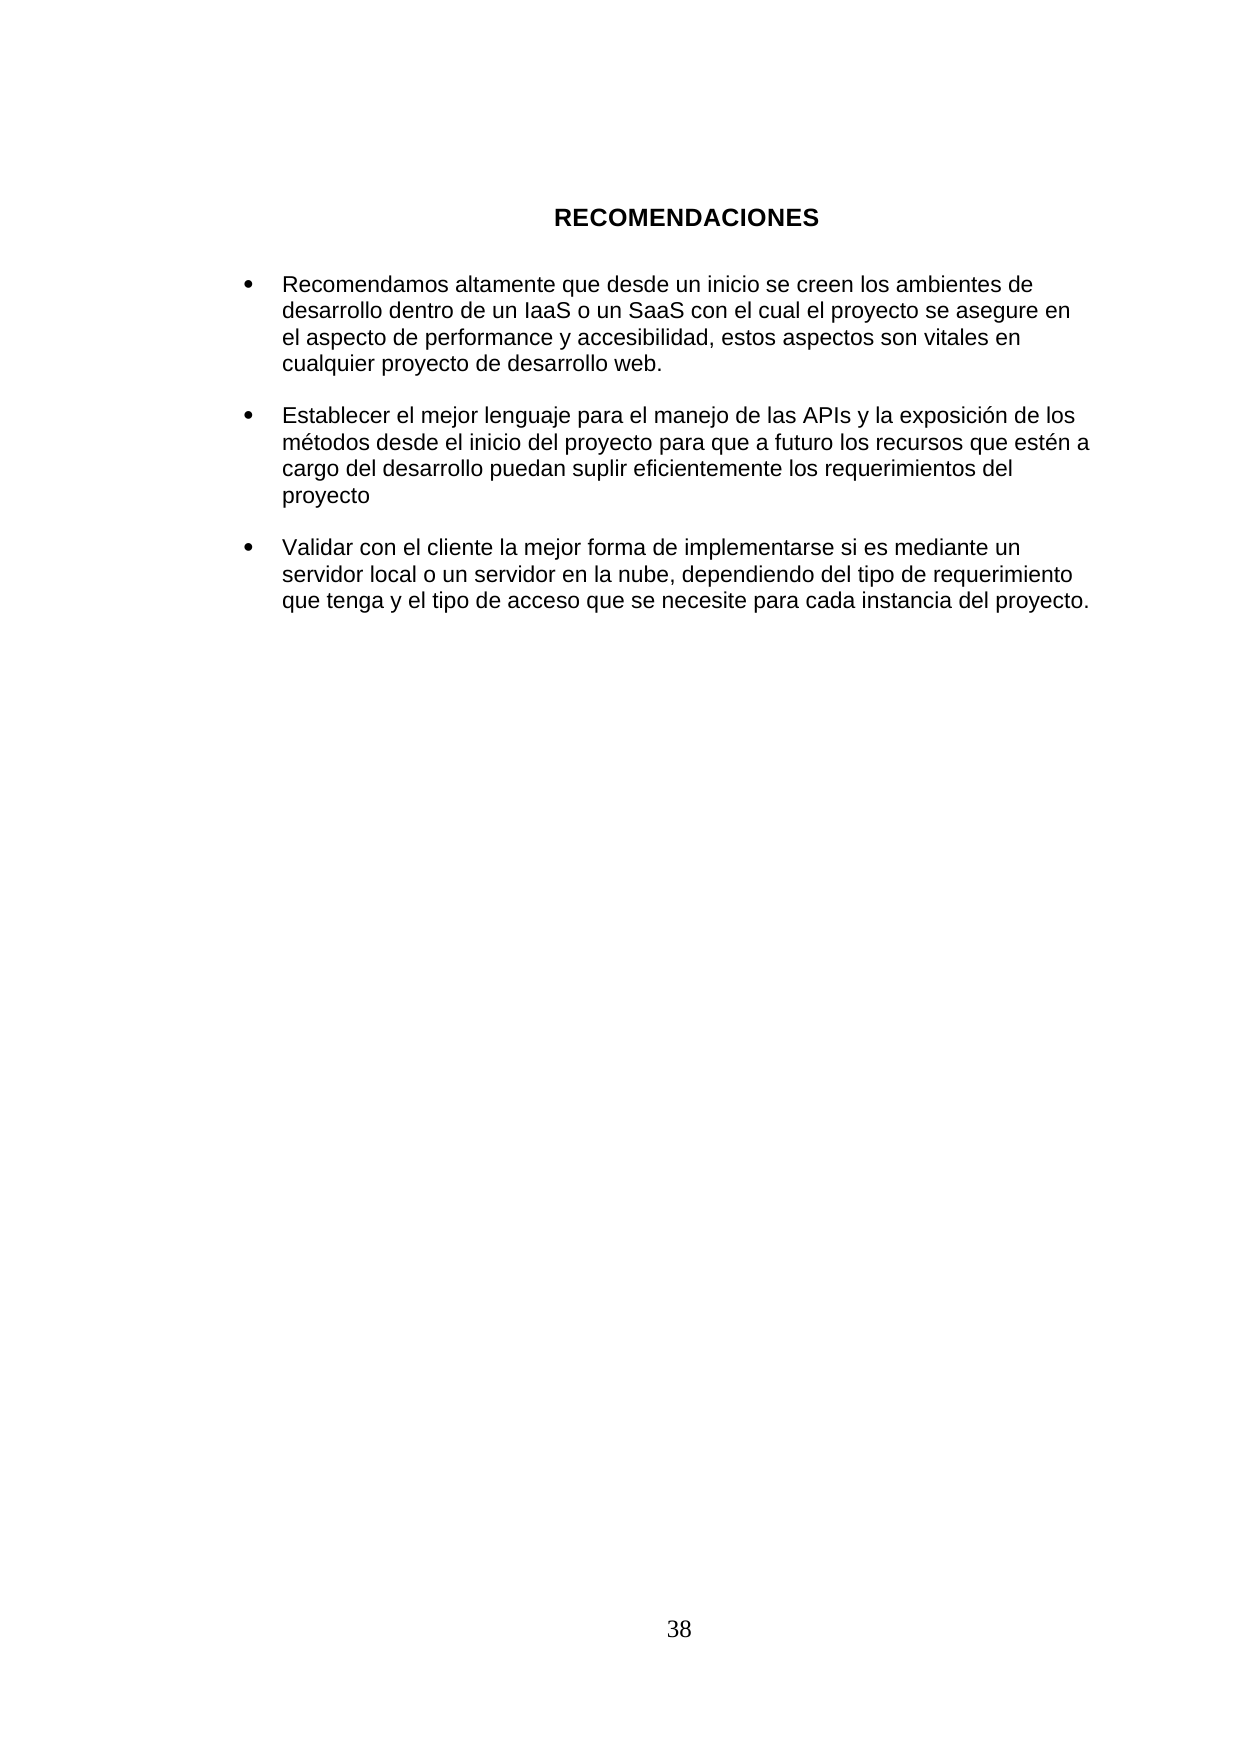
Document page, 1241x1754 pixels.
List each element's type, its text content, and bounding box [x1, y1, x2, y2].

list Validar con el cliente la mejor forma de implementarse si es mediante un servidor local o un servidor en la nube, dependiendo del tipo de requerimiento que tenga y el tipo de acceso que se necesite para cada instancia del proyecto. [244, 534, 1092, 613]
list Establecer el mejor lenguaje para el manejo de las APIs y la exposición de los métodos desde el inicio del proyecto para que a futuro los recursos que estén a cargo del desarrollo puedan suplir eficientemente los requerimientos del proyecto [244, 402, 1092, 508]
list Recomendamos altamente que desde un inicio se creen los ambientes de desarrollo dentro de un IaaS o un SaaS con el cual el proyecto se asegure en el aspecto de performance y accesibilidad, estos aspectos son vitales en cualquier proyecto de desarrollo web. [244, 271, 1092, 376]
subtitle RECOMENDACIONES [207, 203, 1092, 231]
